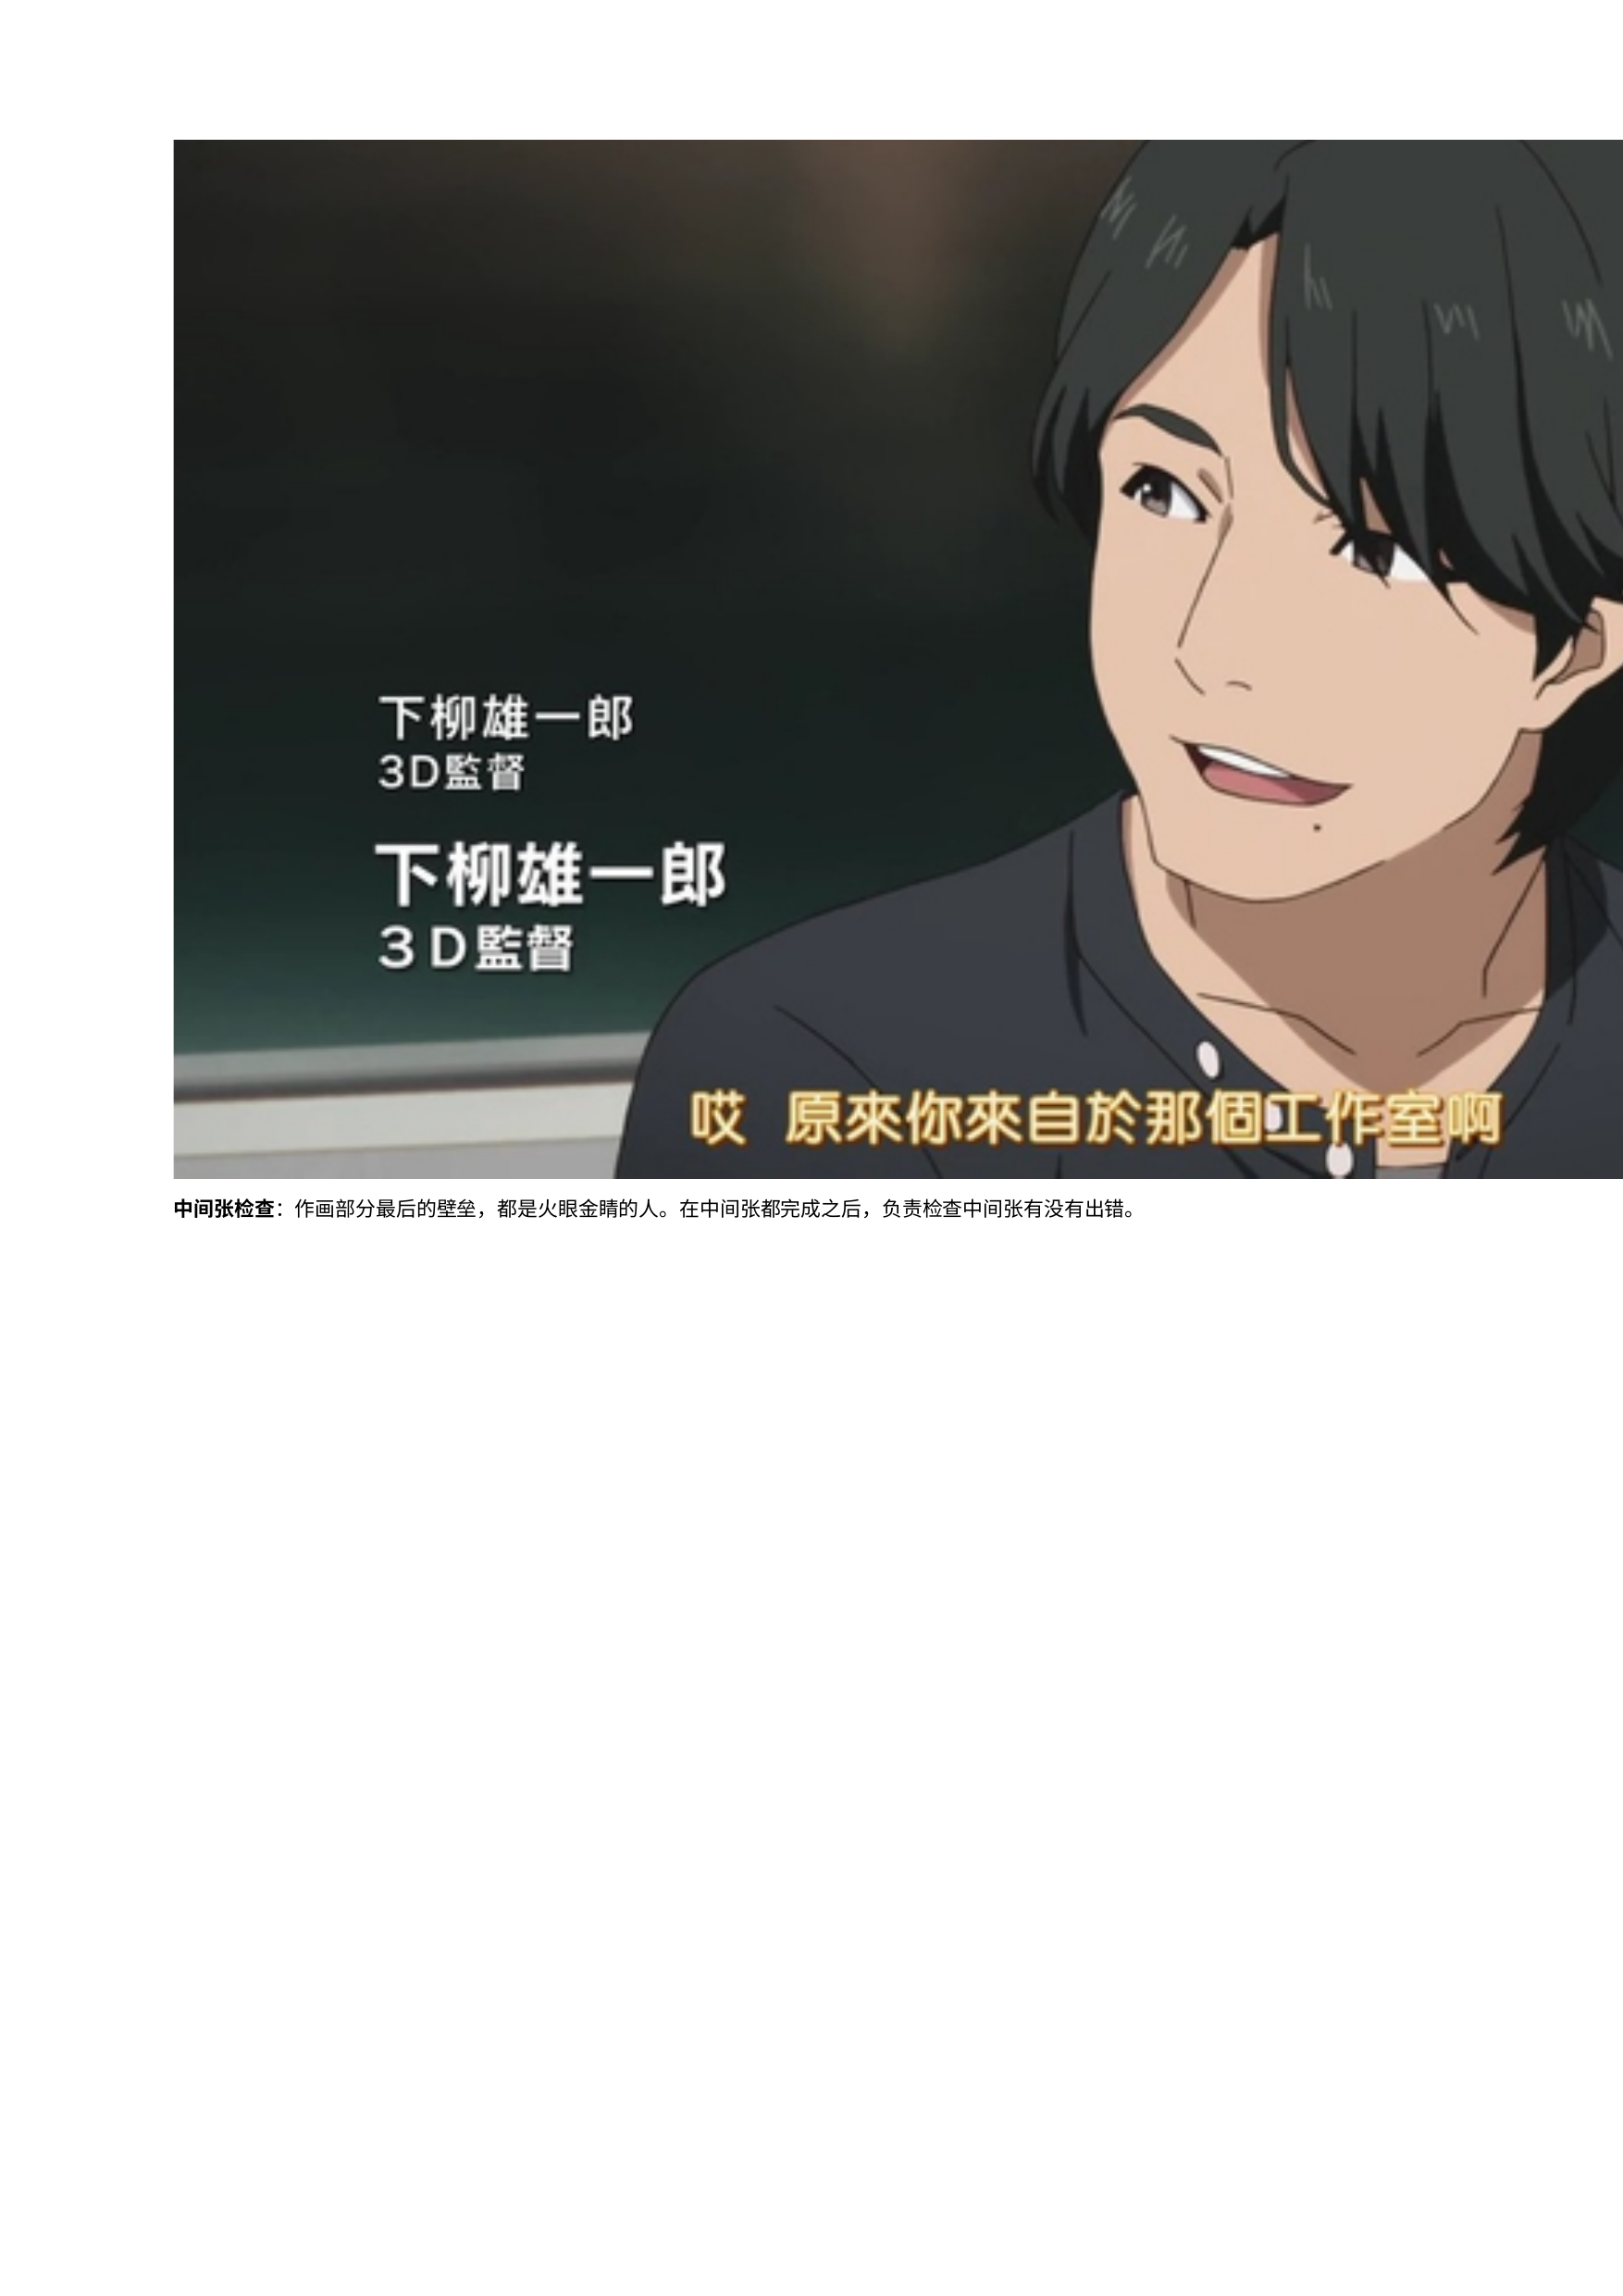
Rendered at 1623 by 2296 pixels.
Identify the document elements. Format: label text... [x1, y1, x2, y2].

picture [173, 140, 1623, 1179]
text G Core：如字幕所示。 执行制片有很多个：动画制作公司视乎规模会有10人或者以上的执行制片队伍。因为人很多，所以就要有上面的制作desk来进行管理。 3D指导：3DCG内容的负责人。相当于CG部分的总作画指导。 中间张检查：作画部分最后的壁垒，都是火眼金睛的人。在中间张都完成之后，负责检查中间张有没有出错。 总作画指导辅助：非固定岗位，一般是总作画指导的助手，分摊工作。 人物设定和总作画指导：人物设定整部动画对人物造型把握最准的人，所以人物设定兼任总作画指导是十分常见的事情。在制作开始前根据导演和投资方的意见设计好人物，在制作开始后主要负责主要角色的修正，是作画部分的最高责任人。 另，总作监是三无哥特萝当然是骗人的，怎么可能！！！ [173, 1179, 1449, 1222]
